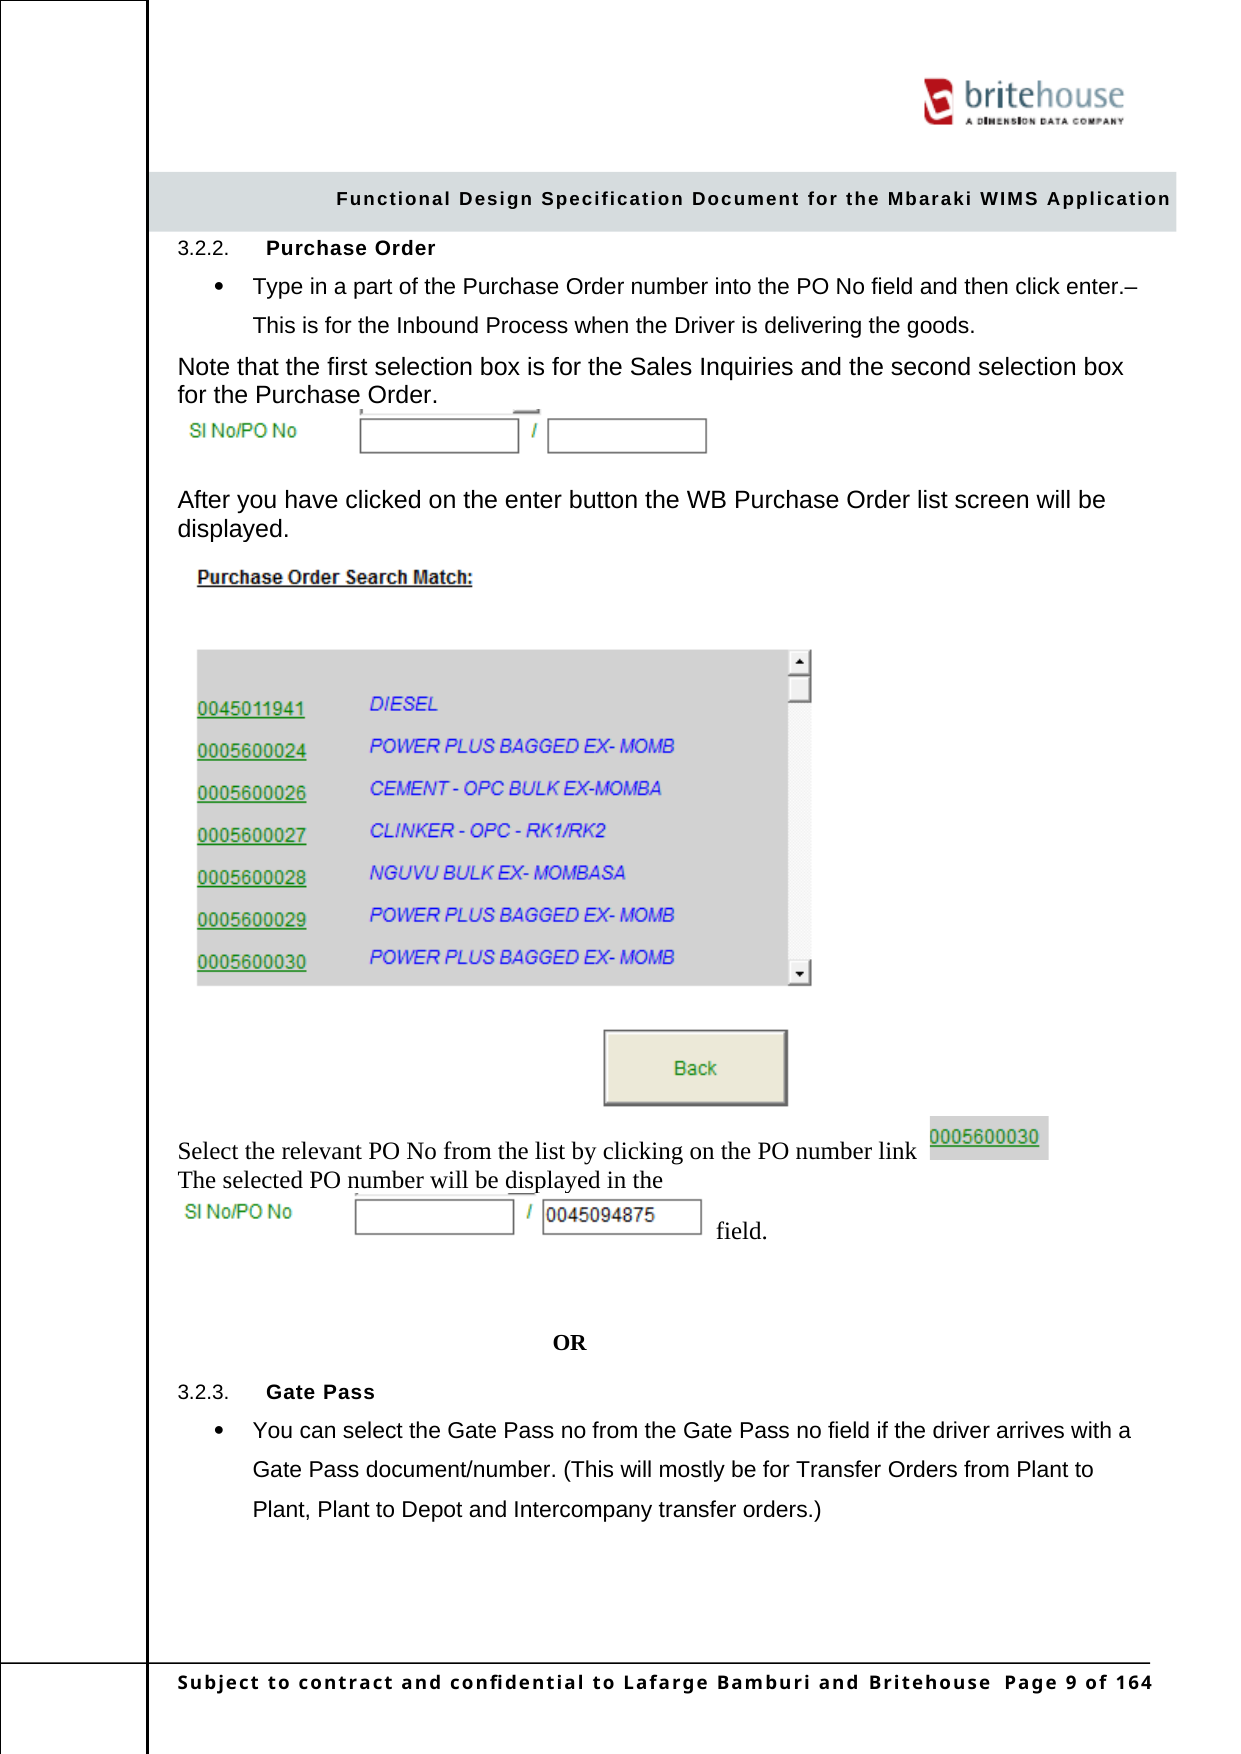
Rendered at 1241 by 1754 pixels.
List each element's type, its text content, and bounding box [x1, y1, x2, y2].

picture [177, 409, 715, 457]
text After you have clicked on the enter button the WB Purchase Order list screen will be displayed. [177, 485, 1152, 542]
list Type in a part of the Purchase Order number into the PO No field and then click enter.– This is for the Inbound Process when the Driver is delivering the goods. [215, 273, 1152, 338]
picture [908, 58, 1144, 140]
subtitle Gate Pass [177, 1380, 1152, 1404]
subtitle Purchase Order [177, 236, 1152, 260]
picture [929, 1116, 1049, 1160]
list You can select the Gate Pass no from the Gate Pass no field if the driver arrives with a Gate Pass document/number. (This will mostly be for Transfer Orders from Plant to Plant, Plant to Depot and Intercompany transfer orders.) [215, 1417, 1152, 1522]
text Note that the first selection box is for the Sales Inquiries and the second selection box for the Purchase Order. [177, 352, 1152, 409]
picture [177, 542, 829, 1116]
text OR [477, 1329, 1152, 1355]
picture [177, 1193, 710, 1240]
text Select the relevant PO No from the list by clicking on the PO number link [177, 1116, 1152, 1165]
